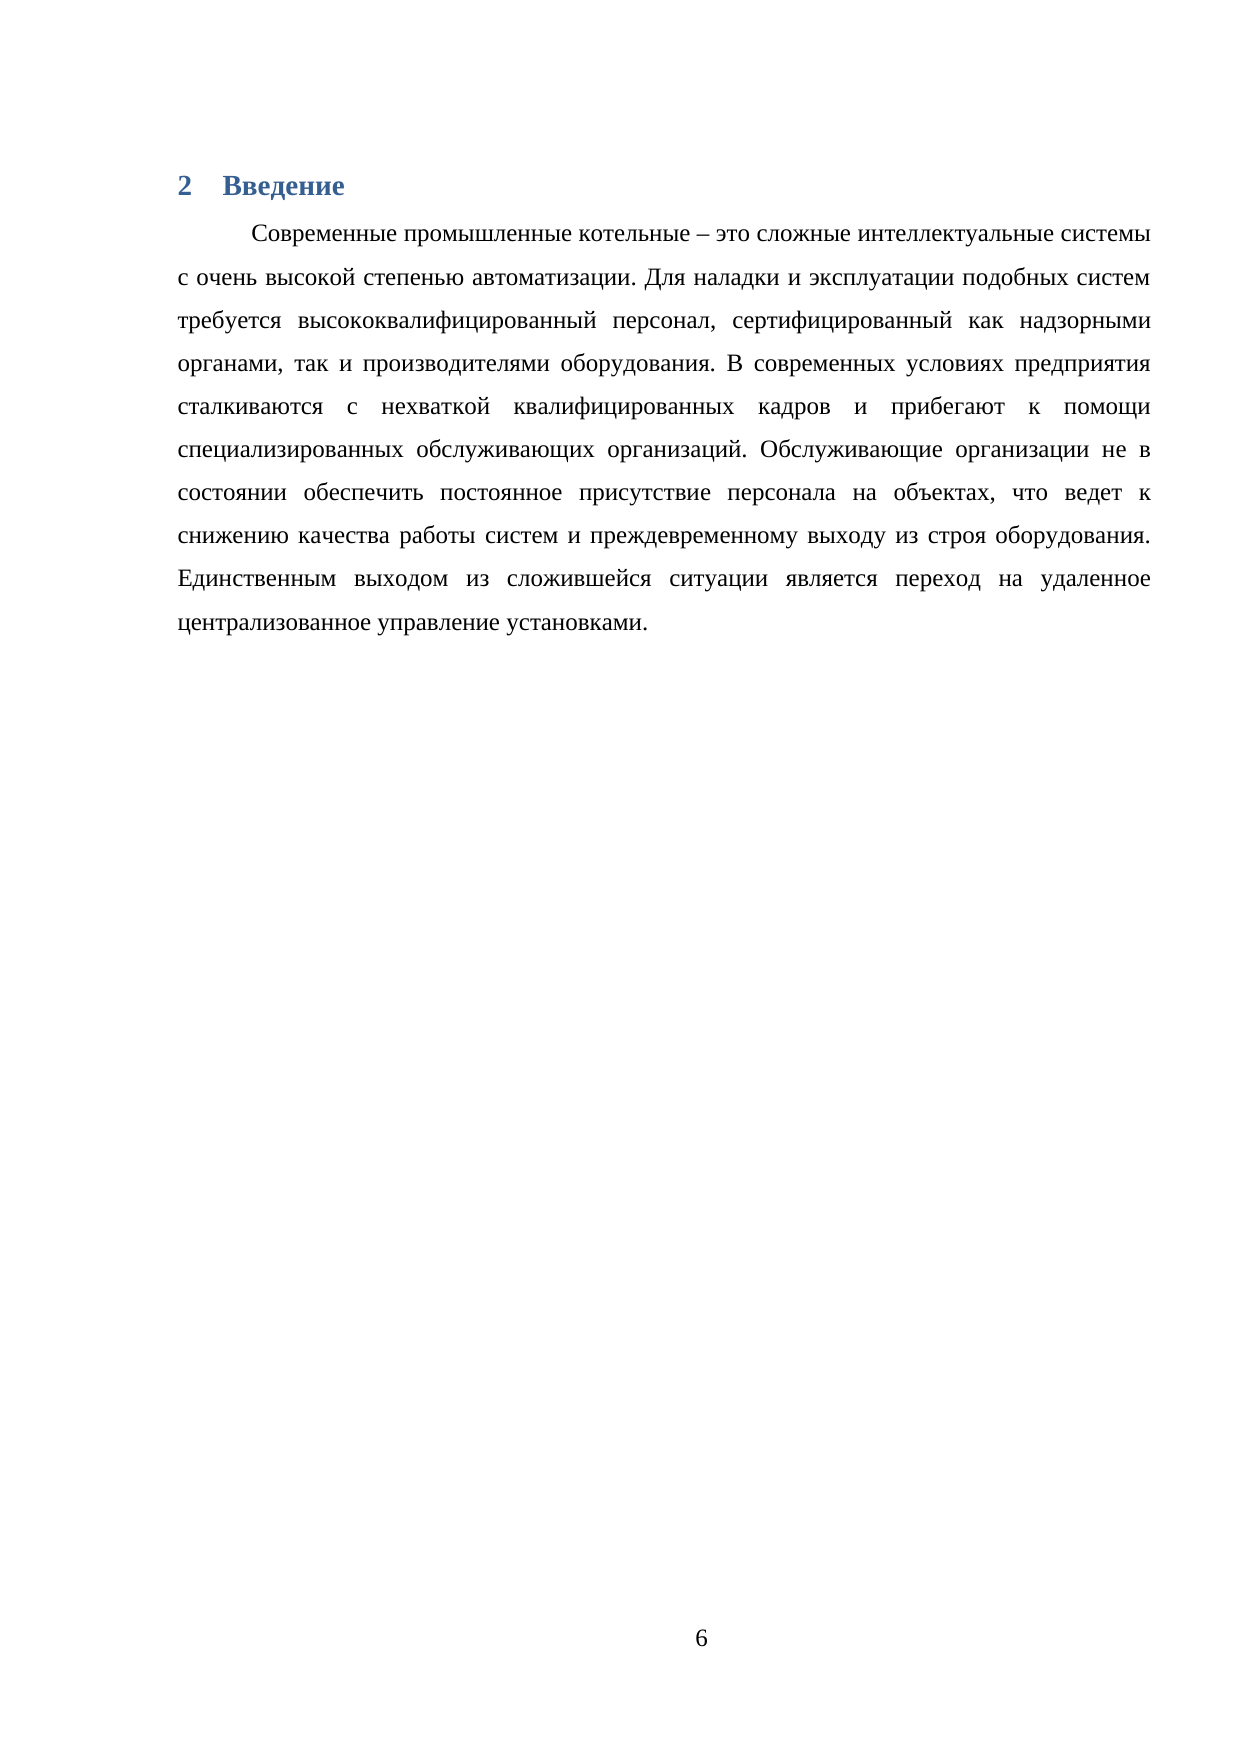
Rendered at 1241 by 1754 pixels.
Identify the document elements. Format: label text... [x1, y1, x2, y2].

text Современные промышленные котельные – это сложные интеллектуальные системы с очень высокой степенью автоматизации. Для наладки и эксплуатации подобных систем требуется высококвалифицированный персонал, сертифицированный как надзорными органами, так и производителями оборудования. В современных условиях предприятия сталкиваются с нехваткой квалифицированных кадров и прибегают к помощи специализированных обслуживающих организаций. Обслуживающие организации не в состоянии обеспечить постоянное присутствие персонала на объектах, что ведет к снижению качества работы систем и преждевременному выходу из строя оборудования. Единственным выходом из сложившейся ситуации является переход на удаленное централизованное управление установками. [177, 218, 1152, 635]
subtitle Введение [177, 168, 1152, 202]
